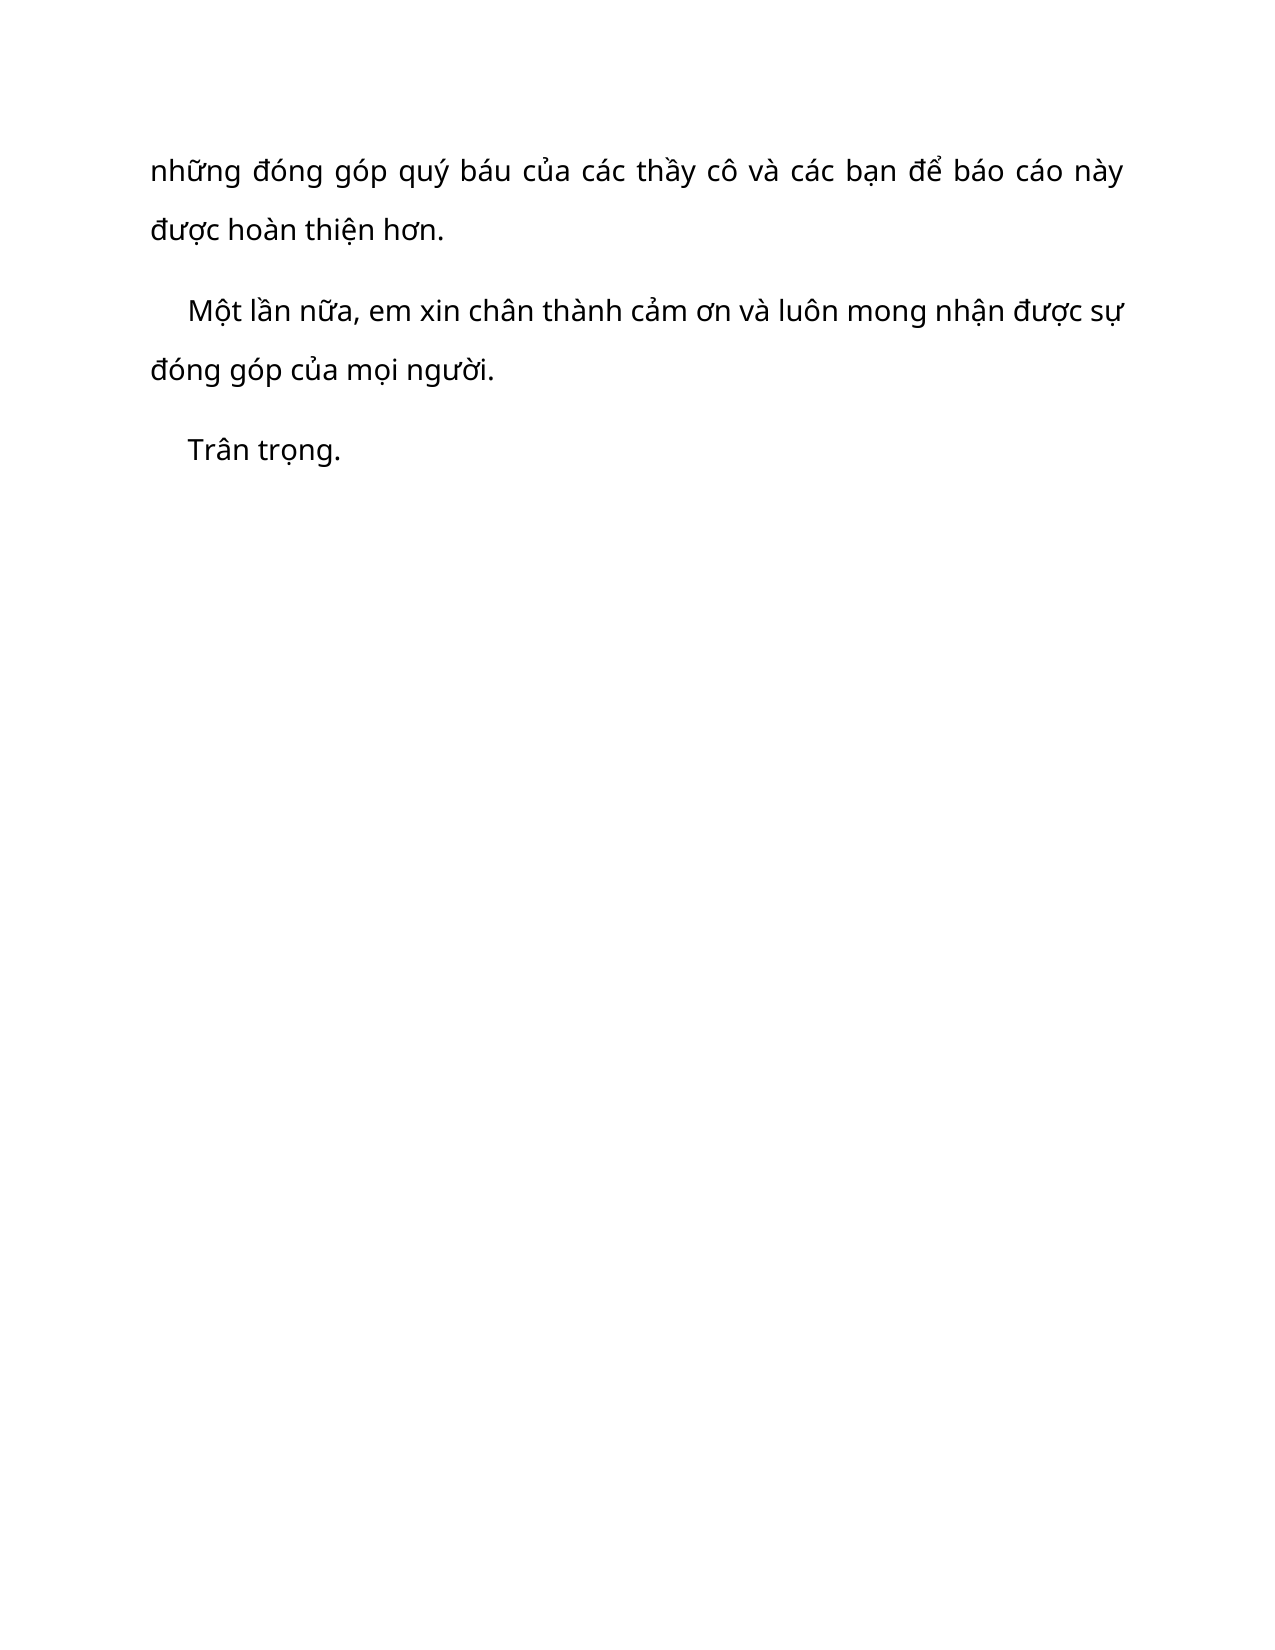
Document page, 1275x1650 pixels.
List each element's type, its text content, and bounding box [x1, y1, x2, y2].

text Trân trọng. [150, 429, 1125, 469]
text Một lần nữa, em xin chân thành cảm ơn và luôn mong nhận được sự đóng góp của mọi người. [150, 290, 1125, 389]
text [150, 150, 1125, 249]
